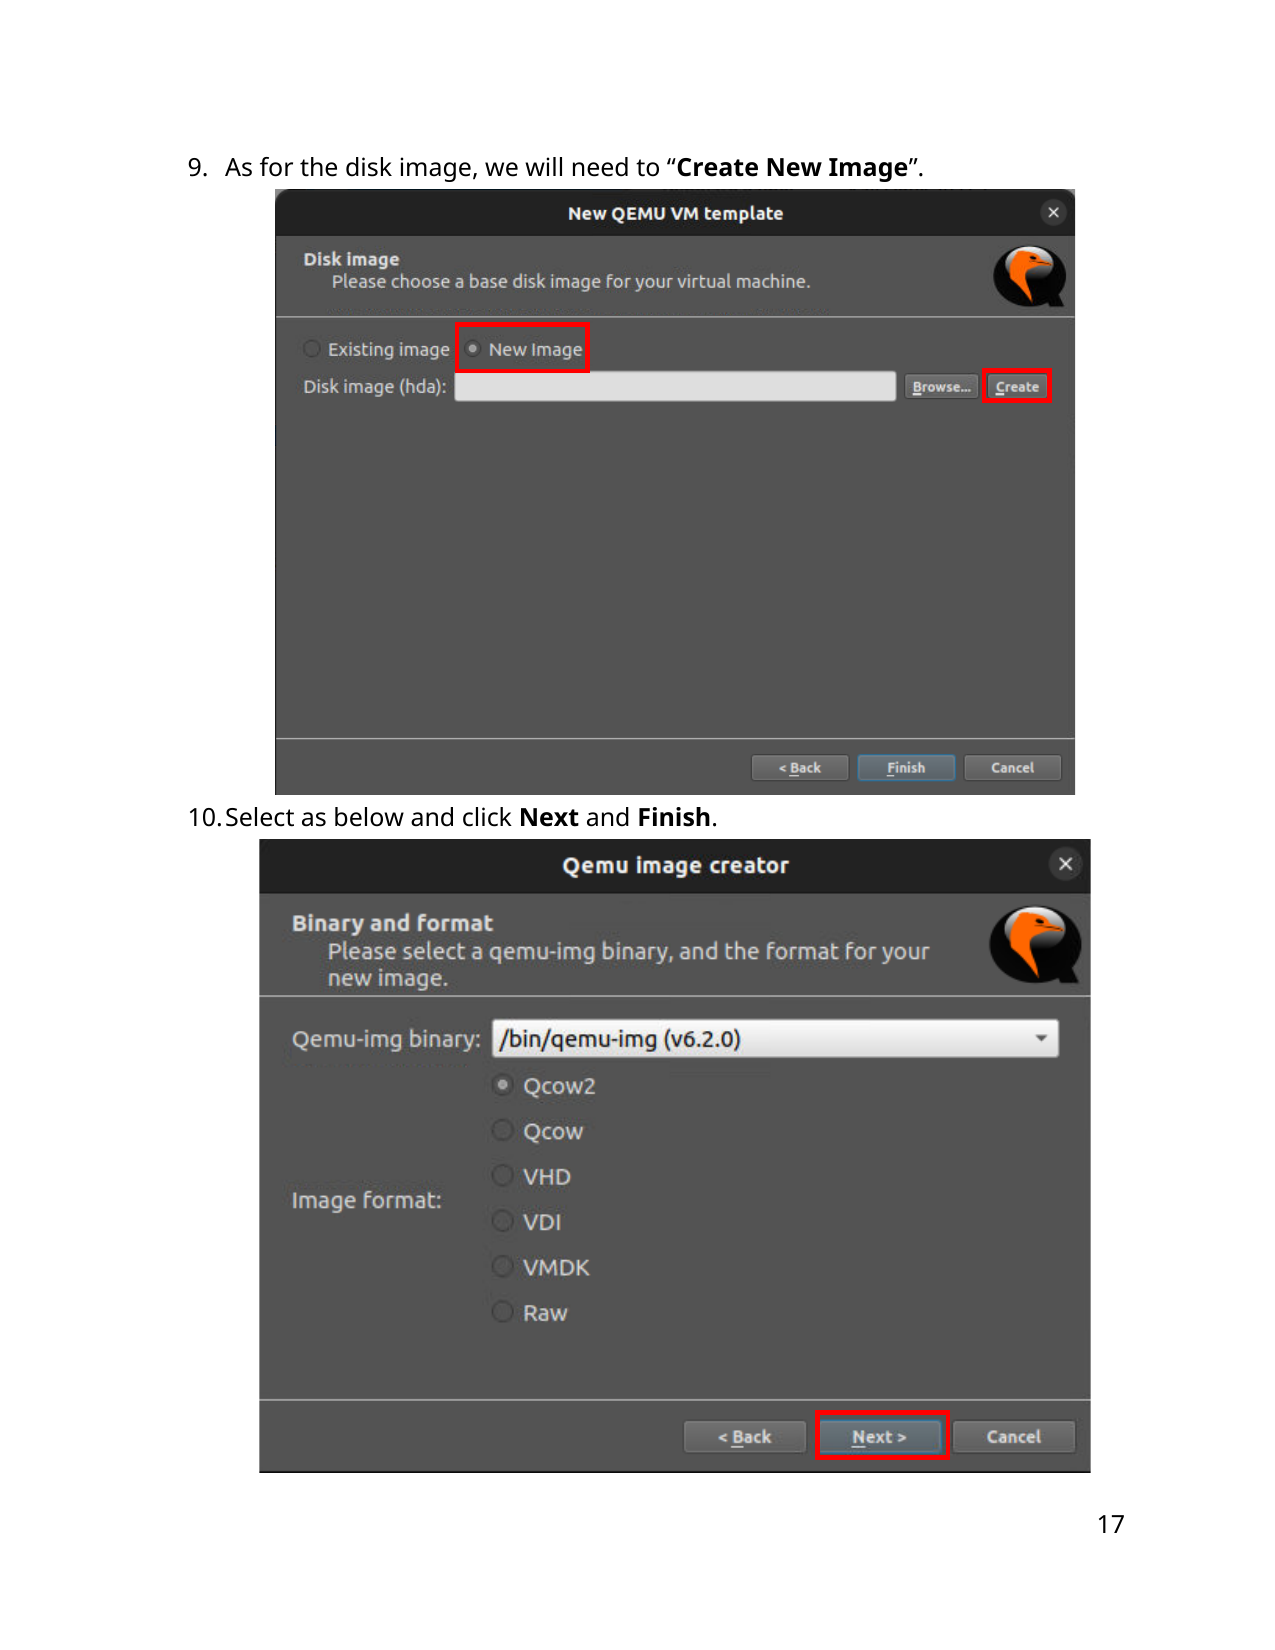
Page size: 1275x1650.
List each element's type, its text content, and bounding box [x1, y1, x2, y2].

list Select as below and click Next and Finish. [187, 800, 1125, 834]
list As for the disk image, we will need to “Create New Image”. [187, 150, 1125, 184]
picture [259, 839, 1091, 1473]
picture [275, 189, 1075, 795]
